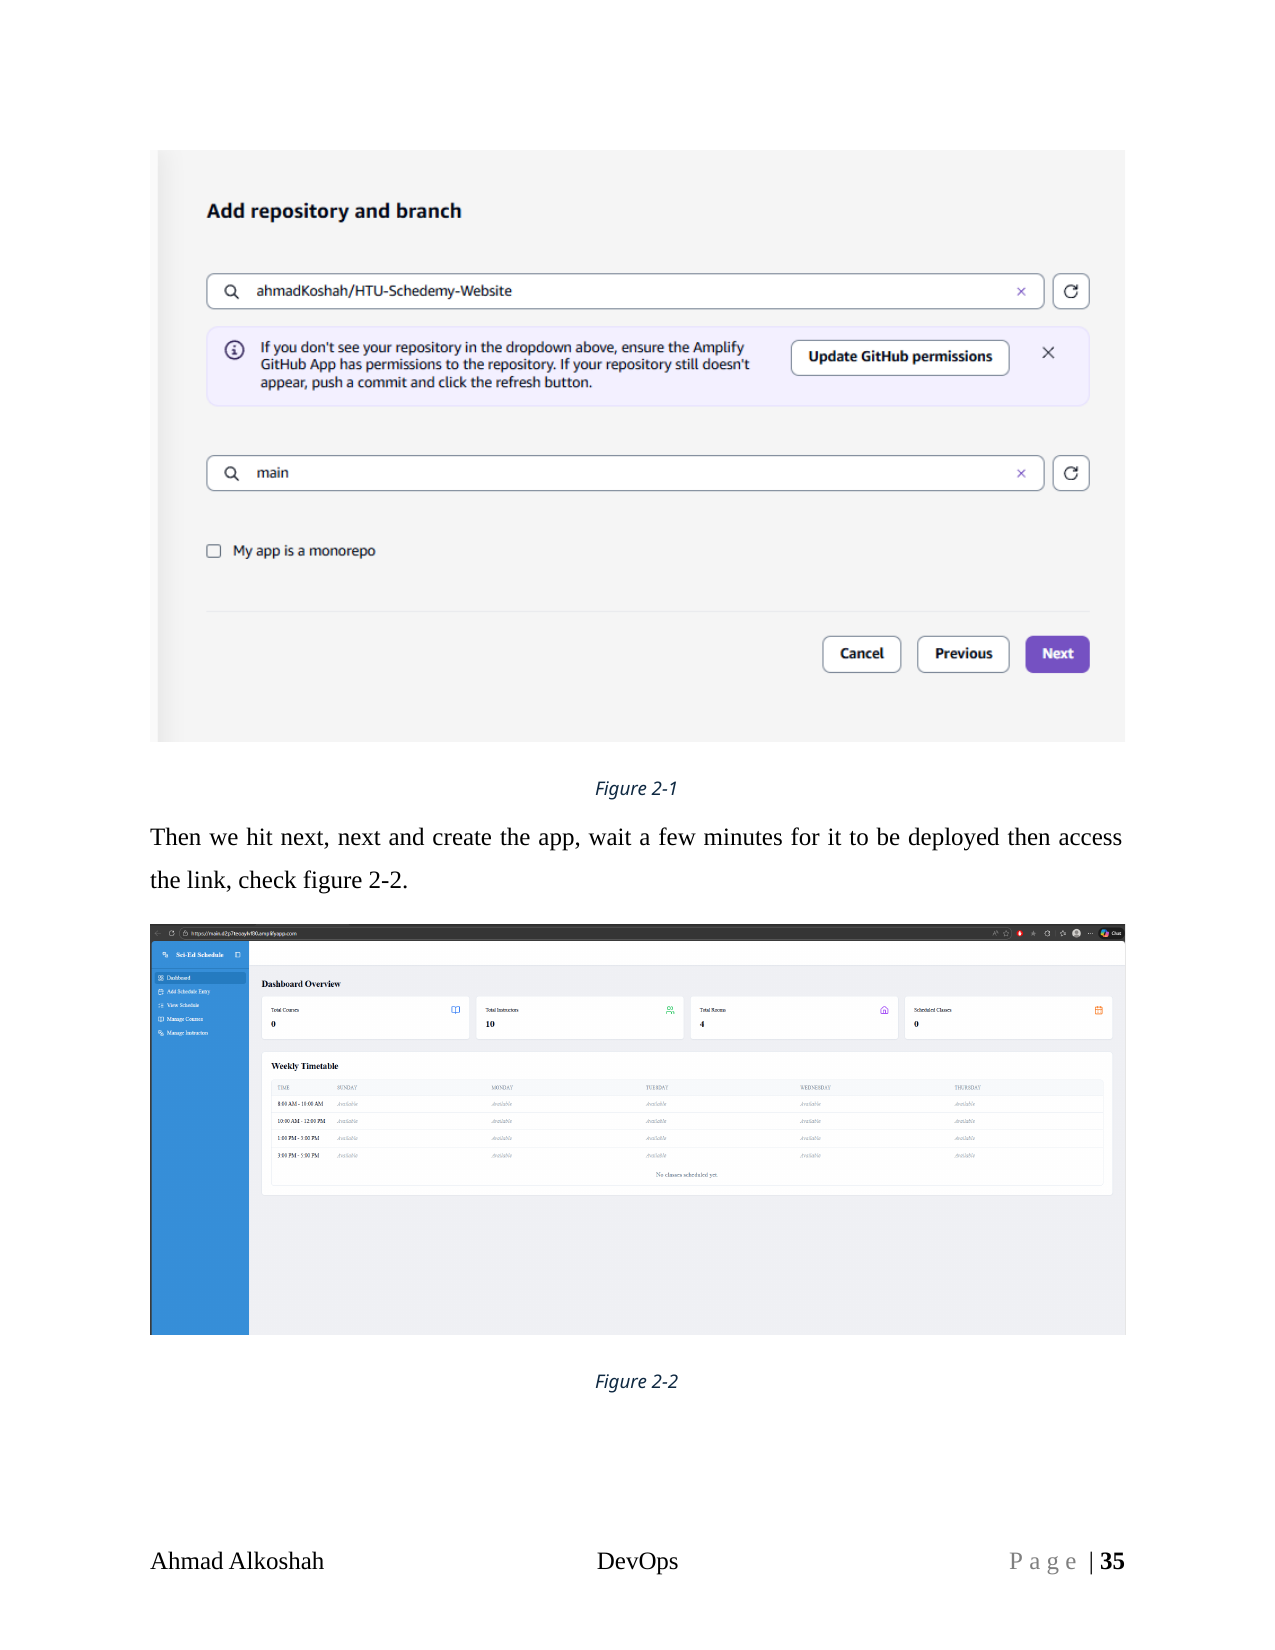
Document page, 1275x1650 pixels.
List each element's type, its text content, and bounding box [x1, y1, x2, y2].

picture [150, 924, 1125, 1335]
text Then we hit next, next and create the app, wait a few minutes for it to be deployed then access the link, check figure 2-2. [150, 822, 1125, 894]
text Figure 2-1 [150, 775, 1125, 801]
picture [150, 150, 1125, 742]
text Figure 2-2 [150, 1368, 1125, 1394]
